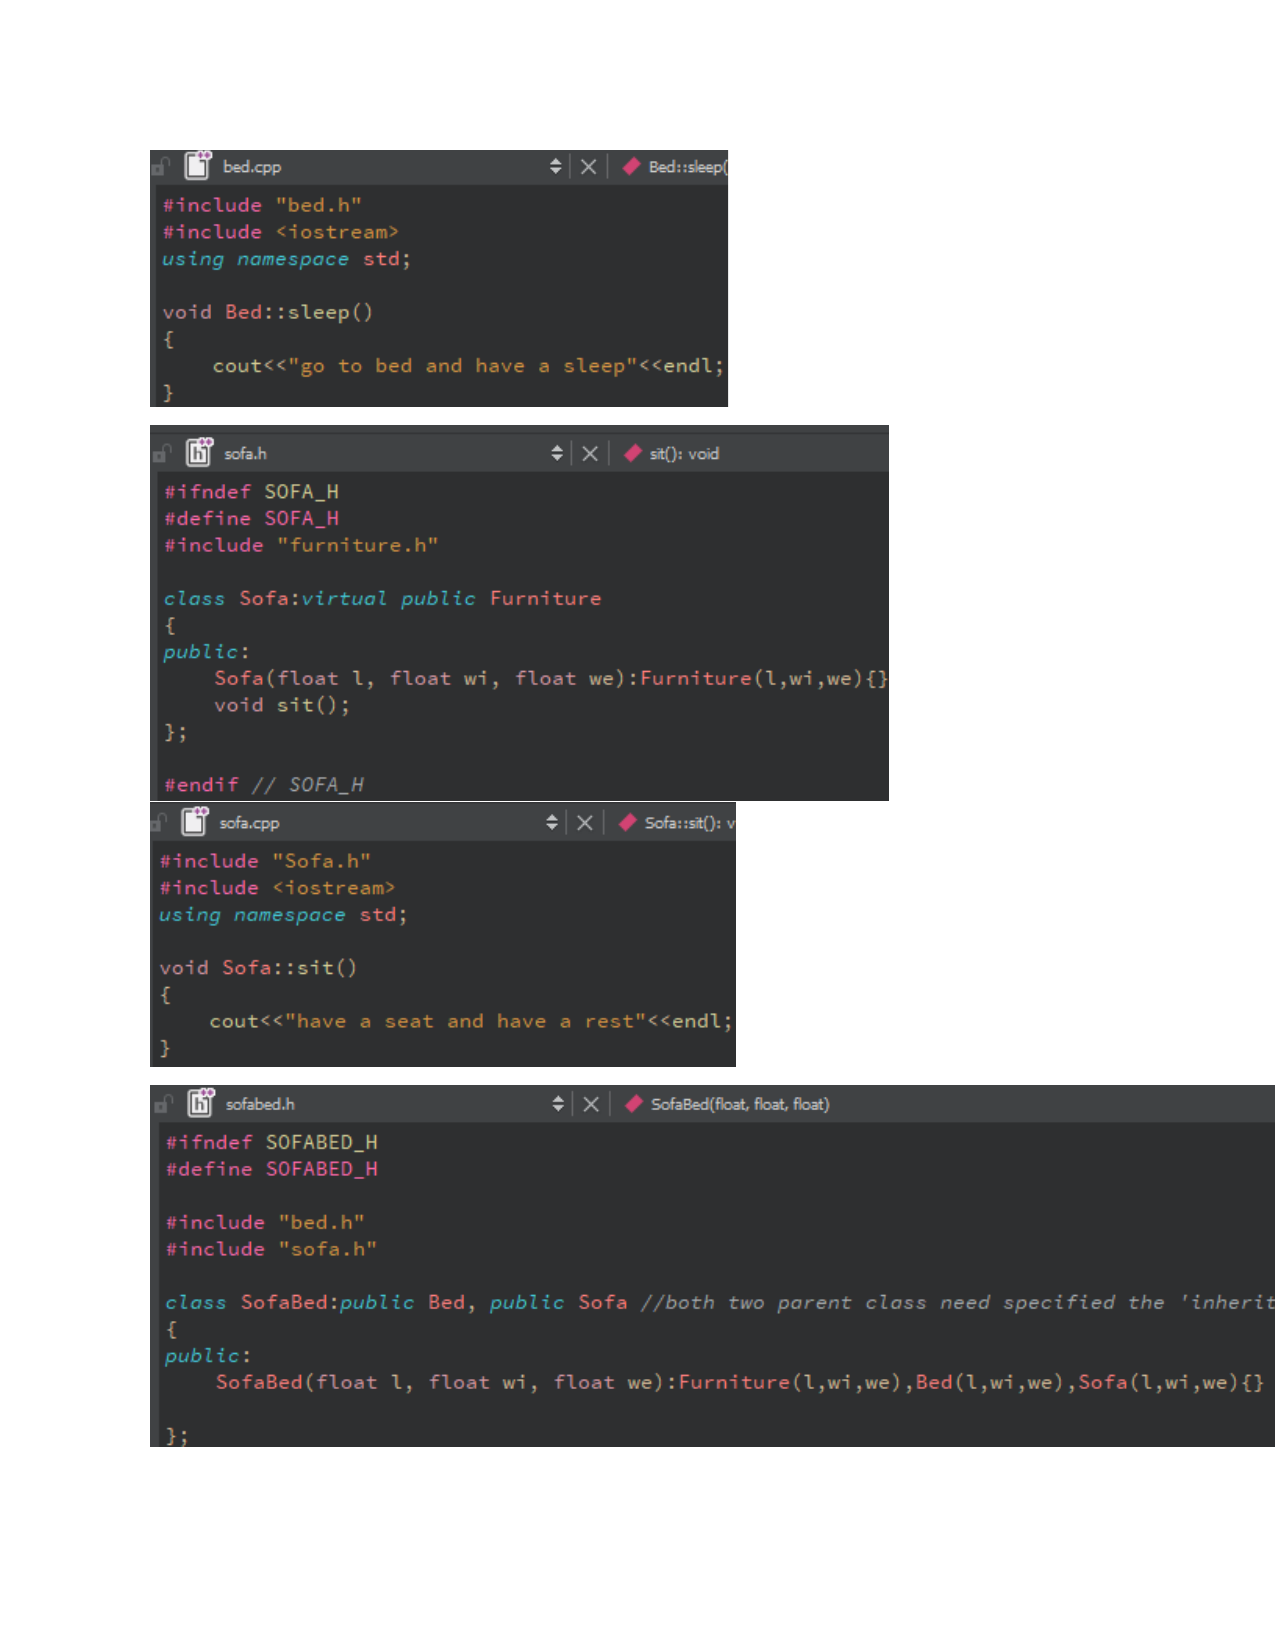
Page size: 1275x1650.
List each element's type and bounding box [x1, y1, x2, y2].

picture [150, 150, 729, 407]
picture [150, 425, 889, 801]
picture [150, 802, 736, 1067]
picture [150, 1085, 1275, 1447]
